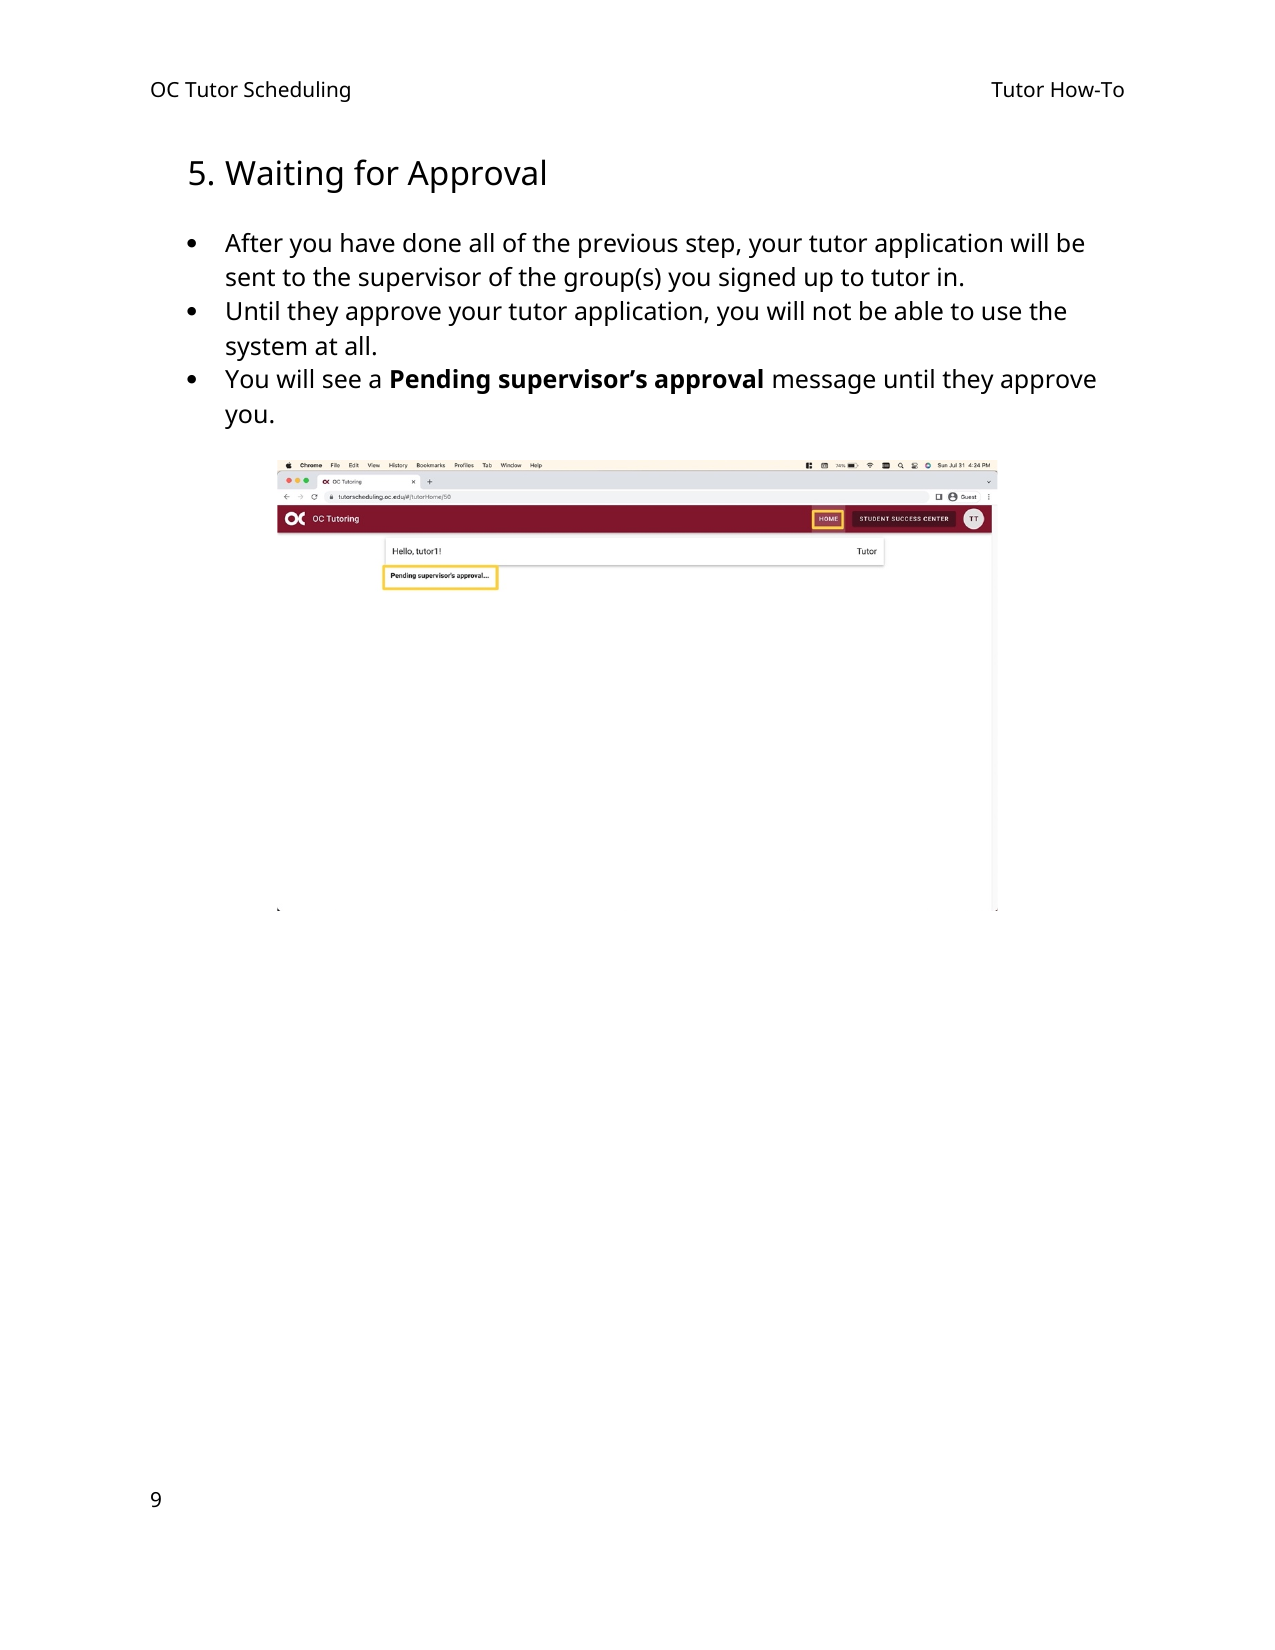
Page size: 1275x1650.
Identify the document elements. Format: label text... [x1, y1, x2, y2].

subtitle Waiting for Approval [187, 150, 1125, 195]
list After you have done all of the previous step, your tutor application will be sent to the supervisor of the group(s) you signed up to tutor in. [187, 226, 1125, 294]
picture [277, 460, 998, 911]
list Until they approve your tutor application, you will not be able to use the system at all. [187, 294, 1125, 362]
list You will see a Pending supervisor’s approval message until they approve you. [187, 362, 1125, 430]
